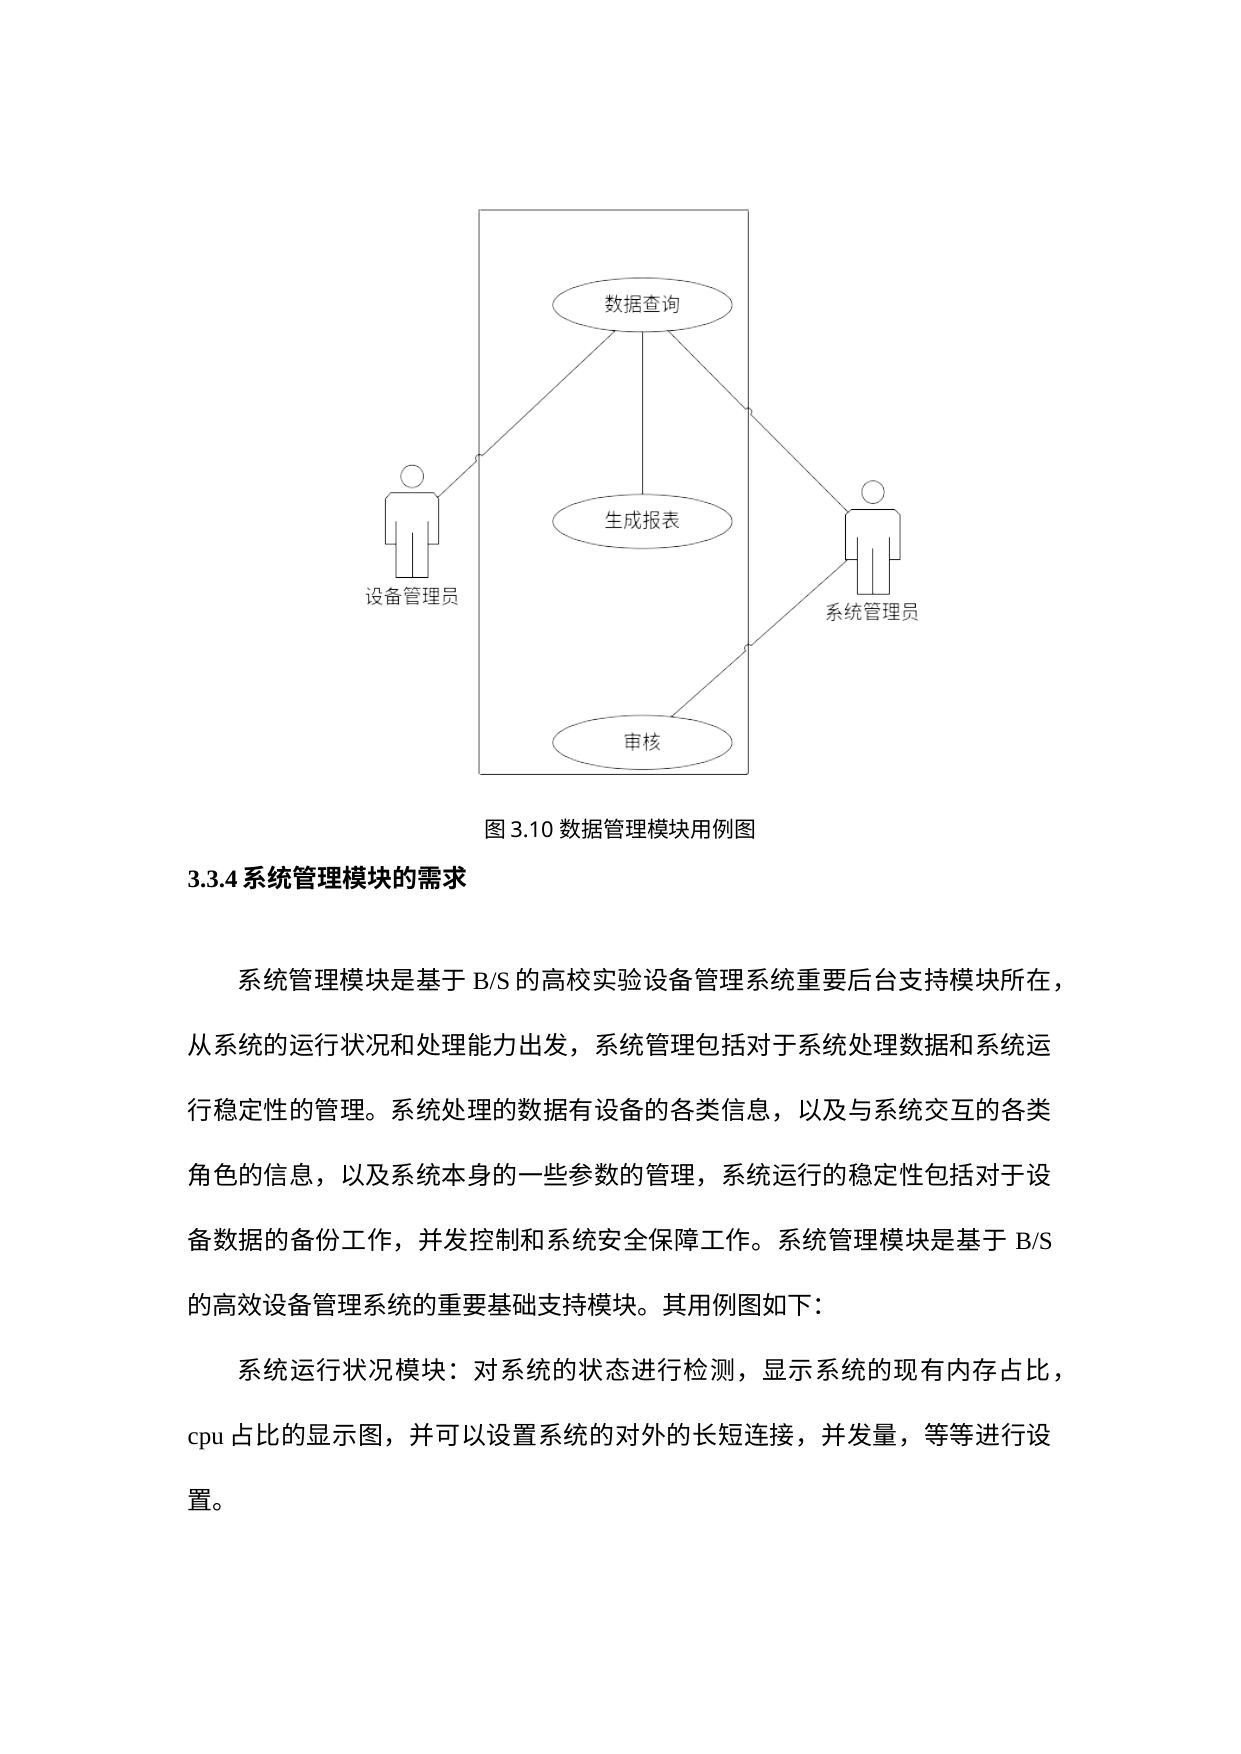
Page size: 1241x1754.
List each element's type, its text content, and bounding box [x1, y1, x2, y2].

text 3.3.4系统管理模块的需求 [187, 844, 1053, 909]
text 系统运行状况模块：对系统的状态进行检测，显示系统的现有内存占比，cpu占比的显示图，并可以设置系统的对外的长短连接，并发量，等等进行设置。 [187, 1336, 1053, 1531]
text 系统管理模块是基于B/S的高校实验设备管理系统重要后台支持模块所在，从系统的运行状况和处理能力出发，系统管理包括对于系统处理数据和系统运行稳定性的管理。系统处理的数据有设备的各类信息，以及与系统交互的各类角色的信息，以及系统本身的一些参数的管理，系统运行的稳定性包括对于设备数据的备份工作，并发控制和系统安全保障工作。系统管理模块是基于B/S的高效设备管理系统的重要基础支持模块。其用例图如下： [187, 946, 1053, 1336]
text 图3.10 数据管理模块用例图 [187, 194, 1053, 844]
